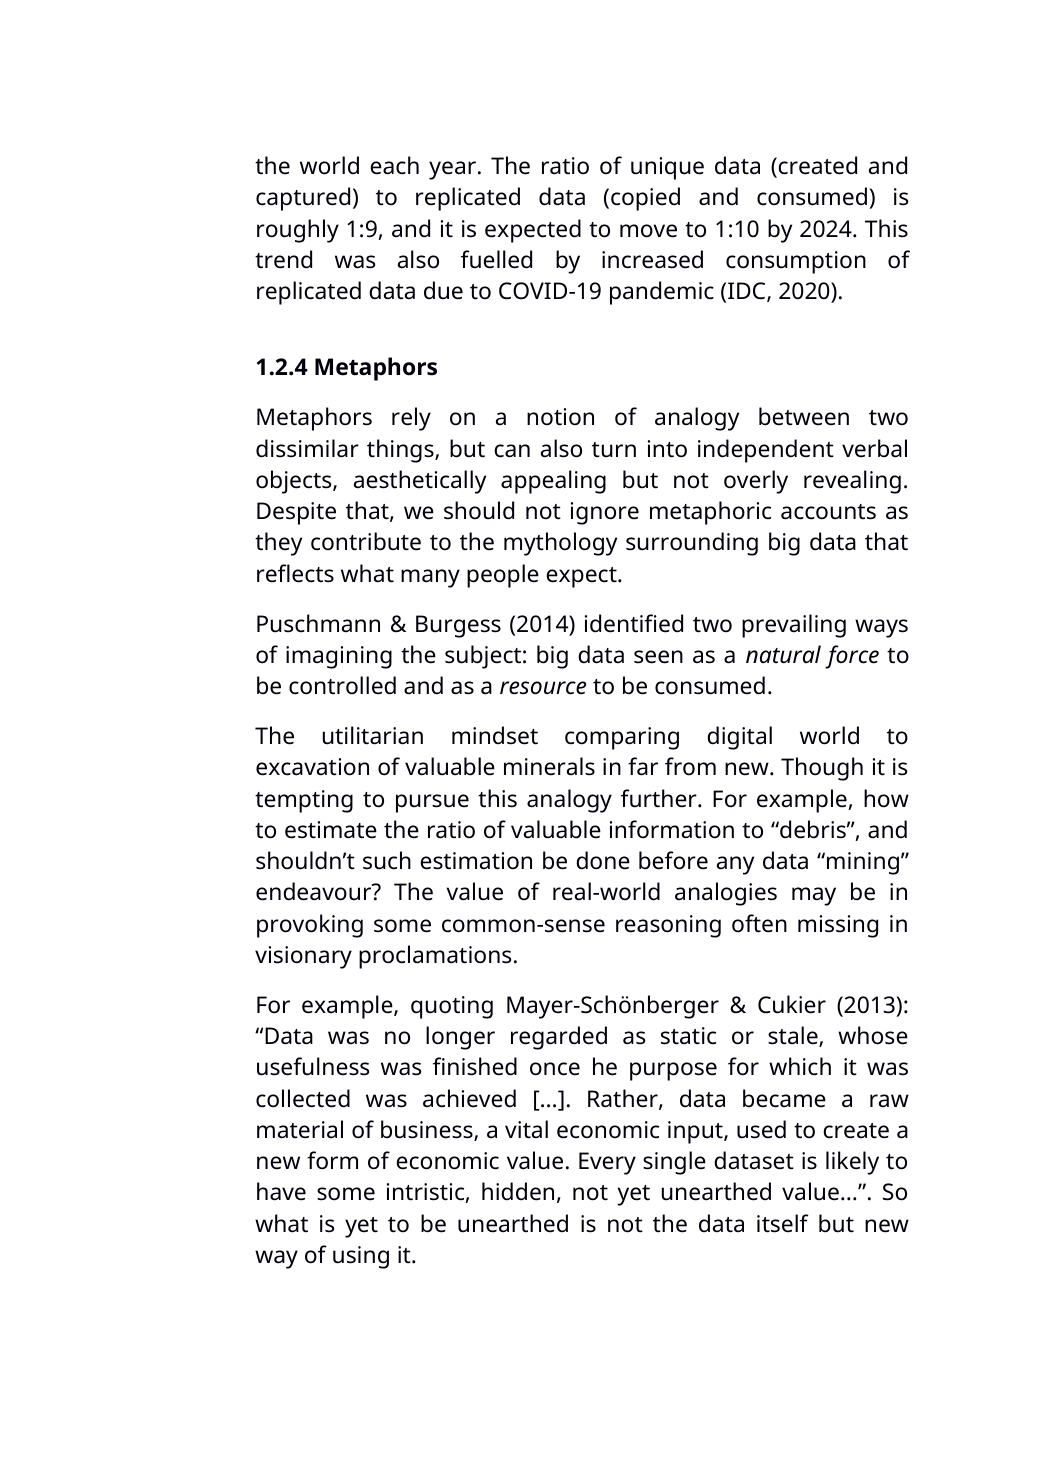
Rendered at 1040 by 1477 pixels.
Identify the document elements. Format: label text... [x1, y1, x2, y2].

text Puschmann & Burgess (2014) identified two prevailing ways of imagining the subject: big data seen as a natural force to be controlled and as a resource to be consumed. [255, 607, 910, 701]
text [255, 150, 910, 306]
text Metaphors rely on a notion of analogy between two dissimilar things, but can also turn into independent verbal objects, aesthetically appealing but not overly revealing. Despite that, we should not ignore metaphoric accounts as they contribute to the mythology surrounding big data that reflects what many people expect. [255, 401, 910, 589]
text The utilitarian mindset comparing digital world to excavation of valuable minerals in far from new. Though it is tempting to pursue this analogy further. For example, how to estimate the ratio of valuable information to “debris”, and shouldn’t such estimation be done before any data “mining” endeavour? The value of real-world analogies may be in provoking some common-sense reasoning often missing in visionary proclamations. [255, 720, 910, 970]
text For example, quoting Mayer-Schönberger & Cukier (2013): “Data was no longer regarded as static or stale, whose usefulness was finished once he purpose for which it was collected was achieved […]. Rather, data became a raw material of business, a vital economic input, used to create a new form of economic value. Every single dataset is likely to have some intristic, hidden, not yet unearthed value…”. So what is yet to be unearthed is not the data itself but new way of using it. [255, 989, 910, 1270]
subtitle 1.2.4 Metaphors [255, 351, 910, 382]
